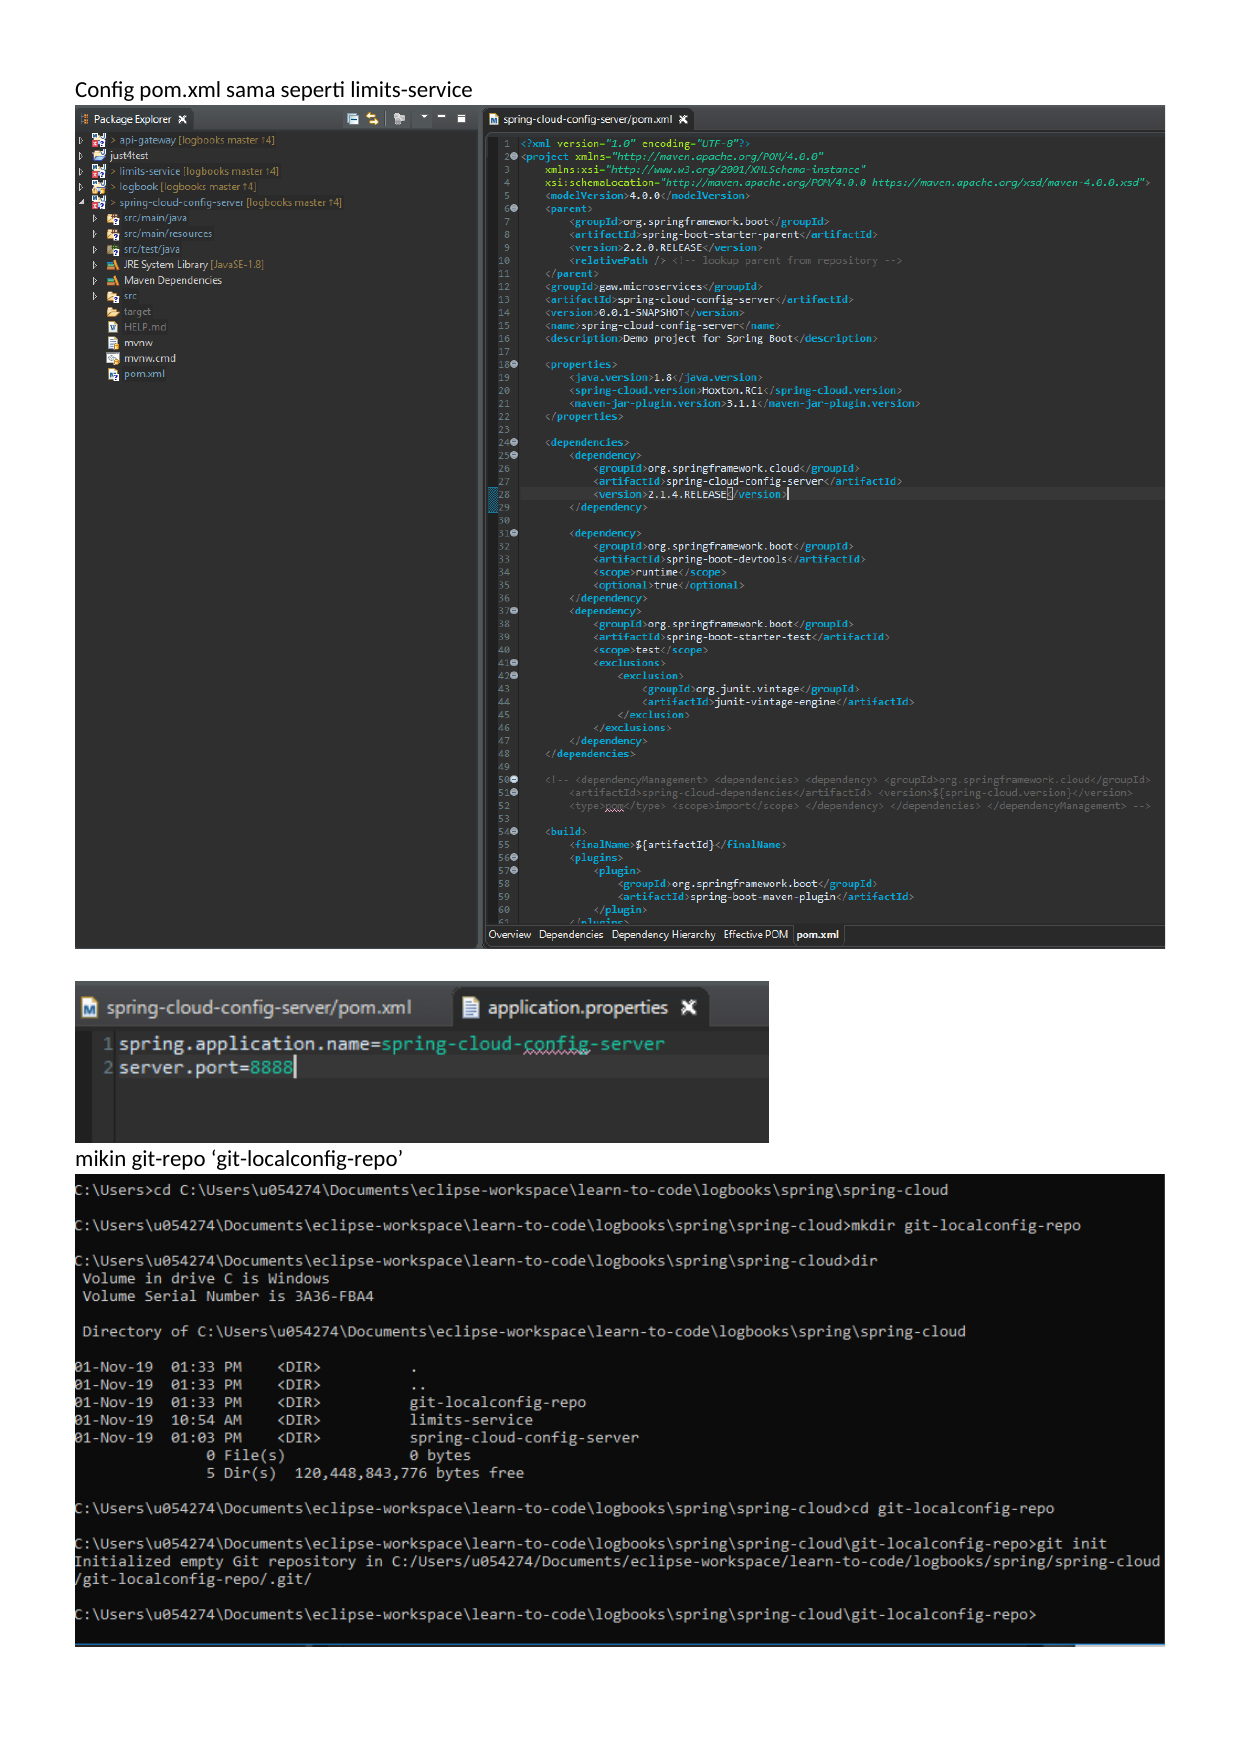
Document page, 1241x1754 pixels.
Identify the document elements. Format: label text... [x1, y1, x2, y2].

picture [75, 1174, 1166, 1647]
picture [75, 105, 1166, 949]
text mikin git-repo ‘git-localconfig-repo’ [75, 1144, 1165, 1172]
picture [75, 981, 769, 1143]
text Config pom.xml sama seperti limits-service [75, 75, 1165, 103]
